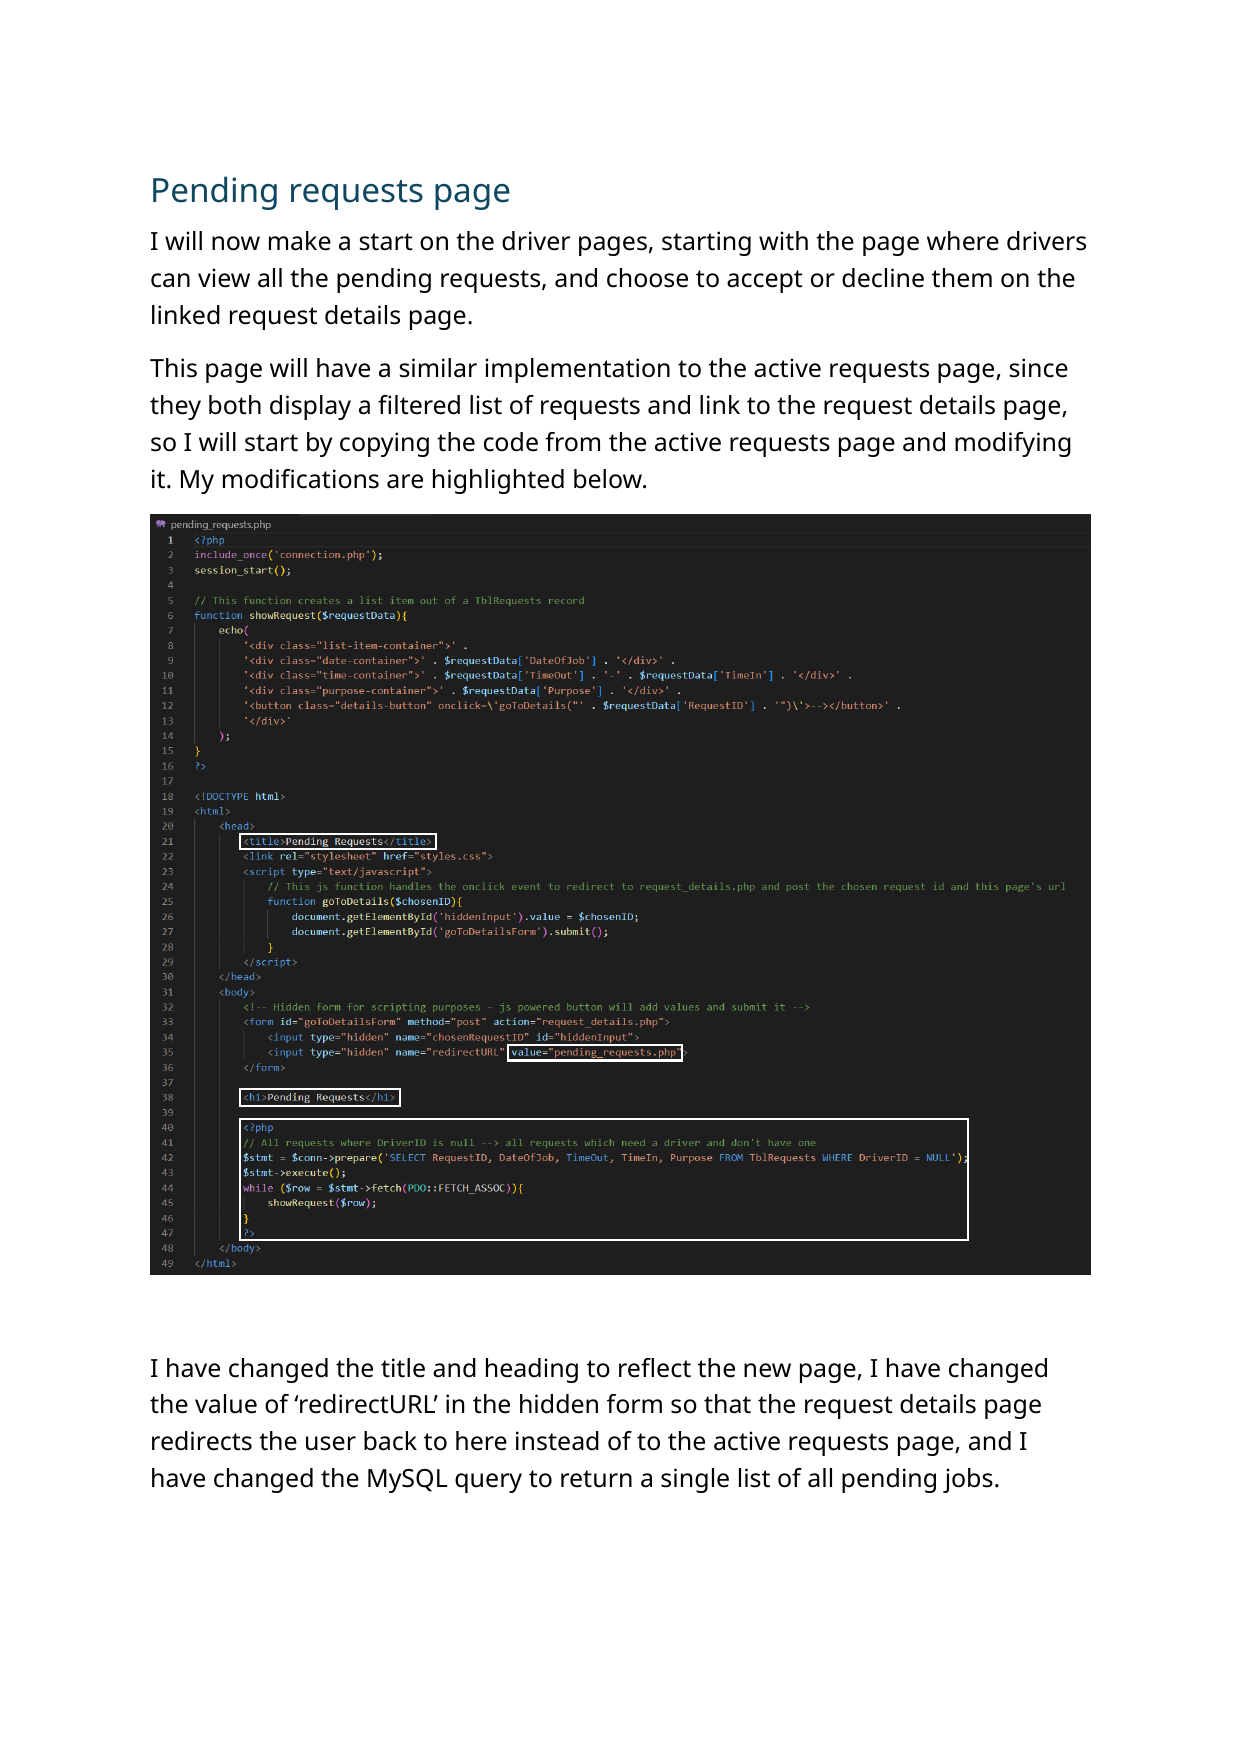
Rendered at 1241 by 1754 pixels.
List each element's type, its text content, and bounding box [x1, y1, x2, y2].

text This page will have a similar implementation to the active requests page, since they both display a filtered list of requests and link to the request details page, so I will start by copying the code from the active requests page and modifying it. My modifications are highlighted below. [150, 351, 1090, 495]
subtitle Pending requests page [150, 167, 1090, 212]
text I will now make a start on the driver pages, starting with the page where drivers can view all the pending requests, and choose to accept or decline them on the linked request details page. [150, 224, 1090, 332]
text I have changed the title and heading to reflect the new page, I have changed the value of ‘redirectURL’ in the hidden form so that the request details page redirects the user back to here instead of to the active requests page, and I have changed the MySQL query to return a single list of all pending jobs. [150, 1350, 1090, 1495]
picture [150, 514, 1091, 1275]
